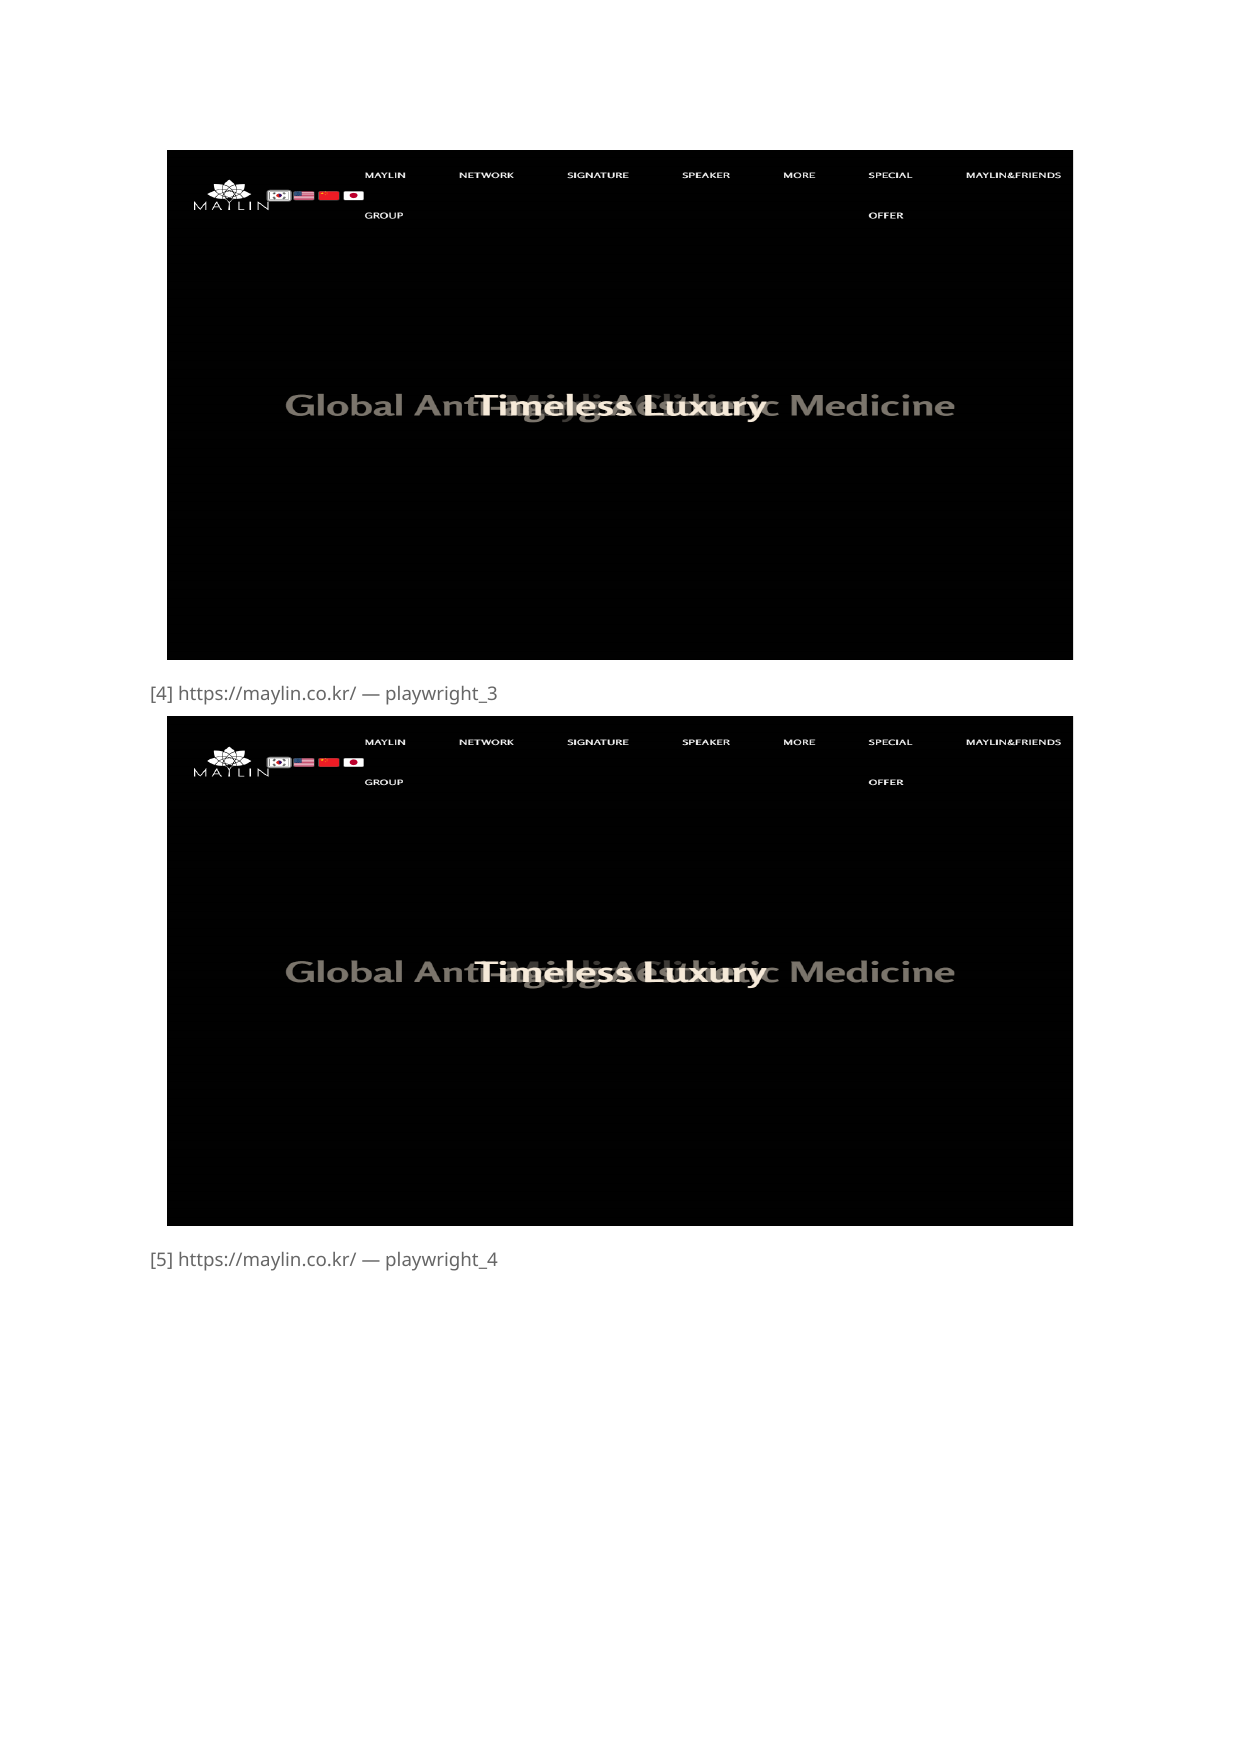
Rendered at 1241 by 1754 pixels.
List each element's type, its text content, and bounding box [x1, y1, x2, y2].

text [5] https://maylin.co.kr/ — playwright_4 [150, 1246, 1090, 1272]
picture [167, 716, 1074, 1226]
picture [167, 150, 1074, 660]
text [4] https://maylin.co.kr/ — playwright_3 [150, 680, 1090, 706]
